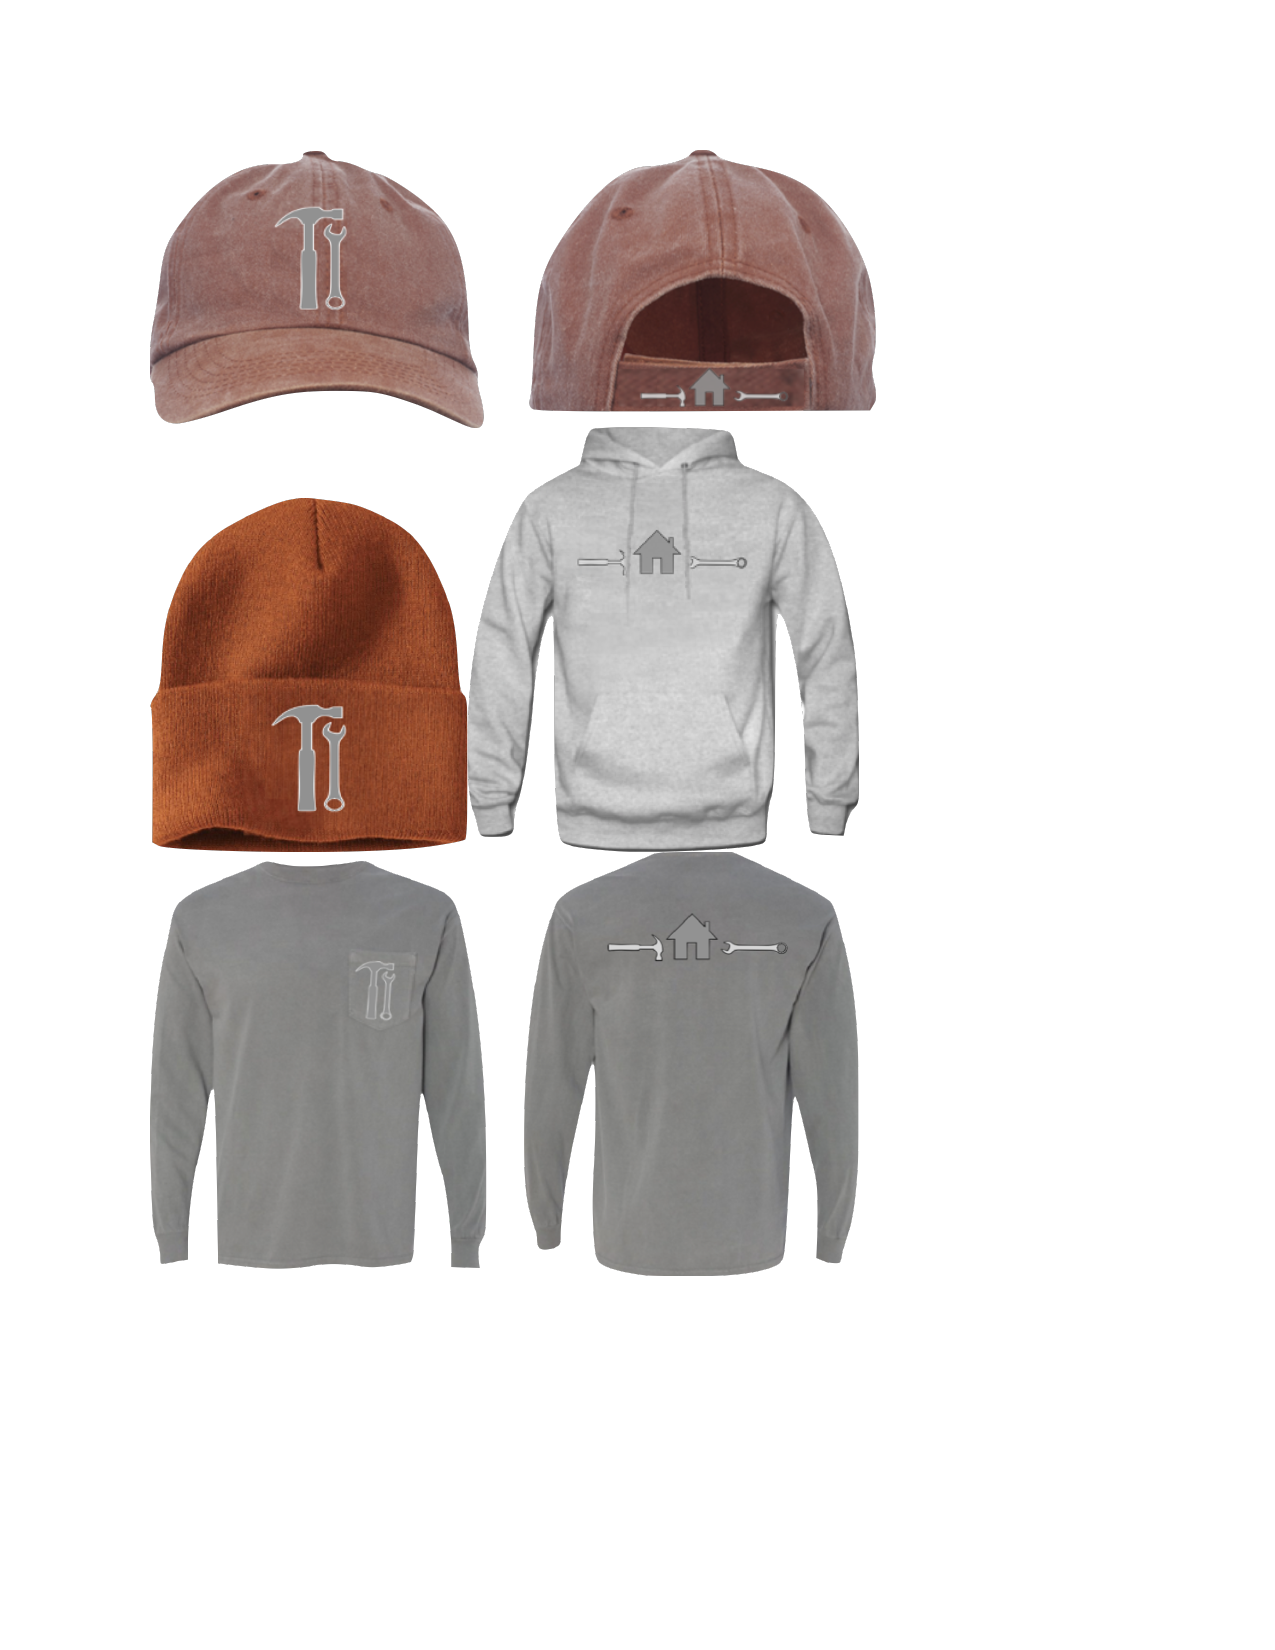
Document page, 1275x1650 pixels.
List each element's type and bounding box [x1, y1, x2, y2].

picture [150, 150, 876, 1276]
